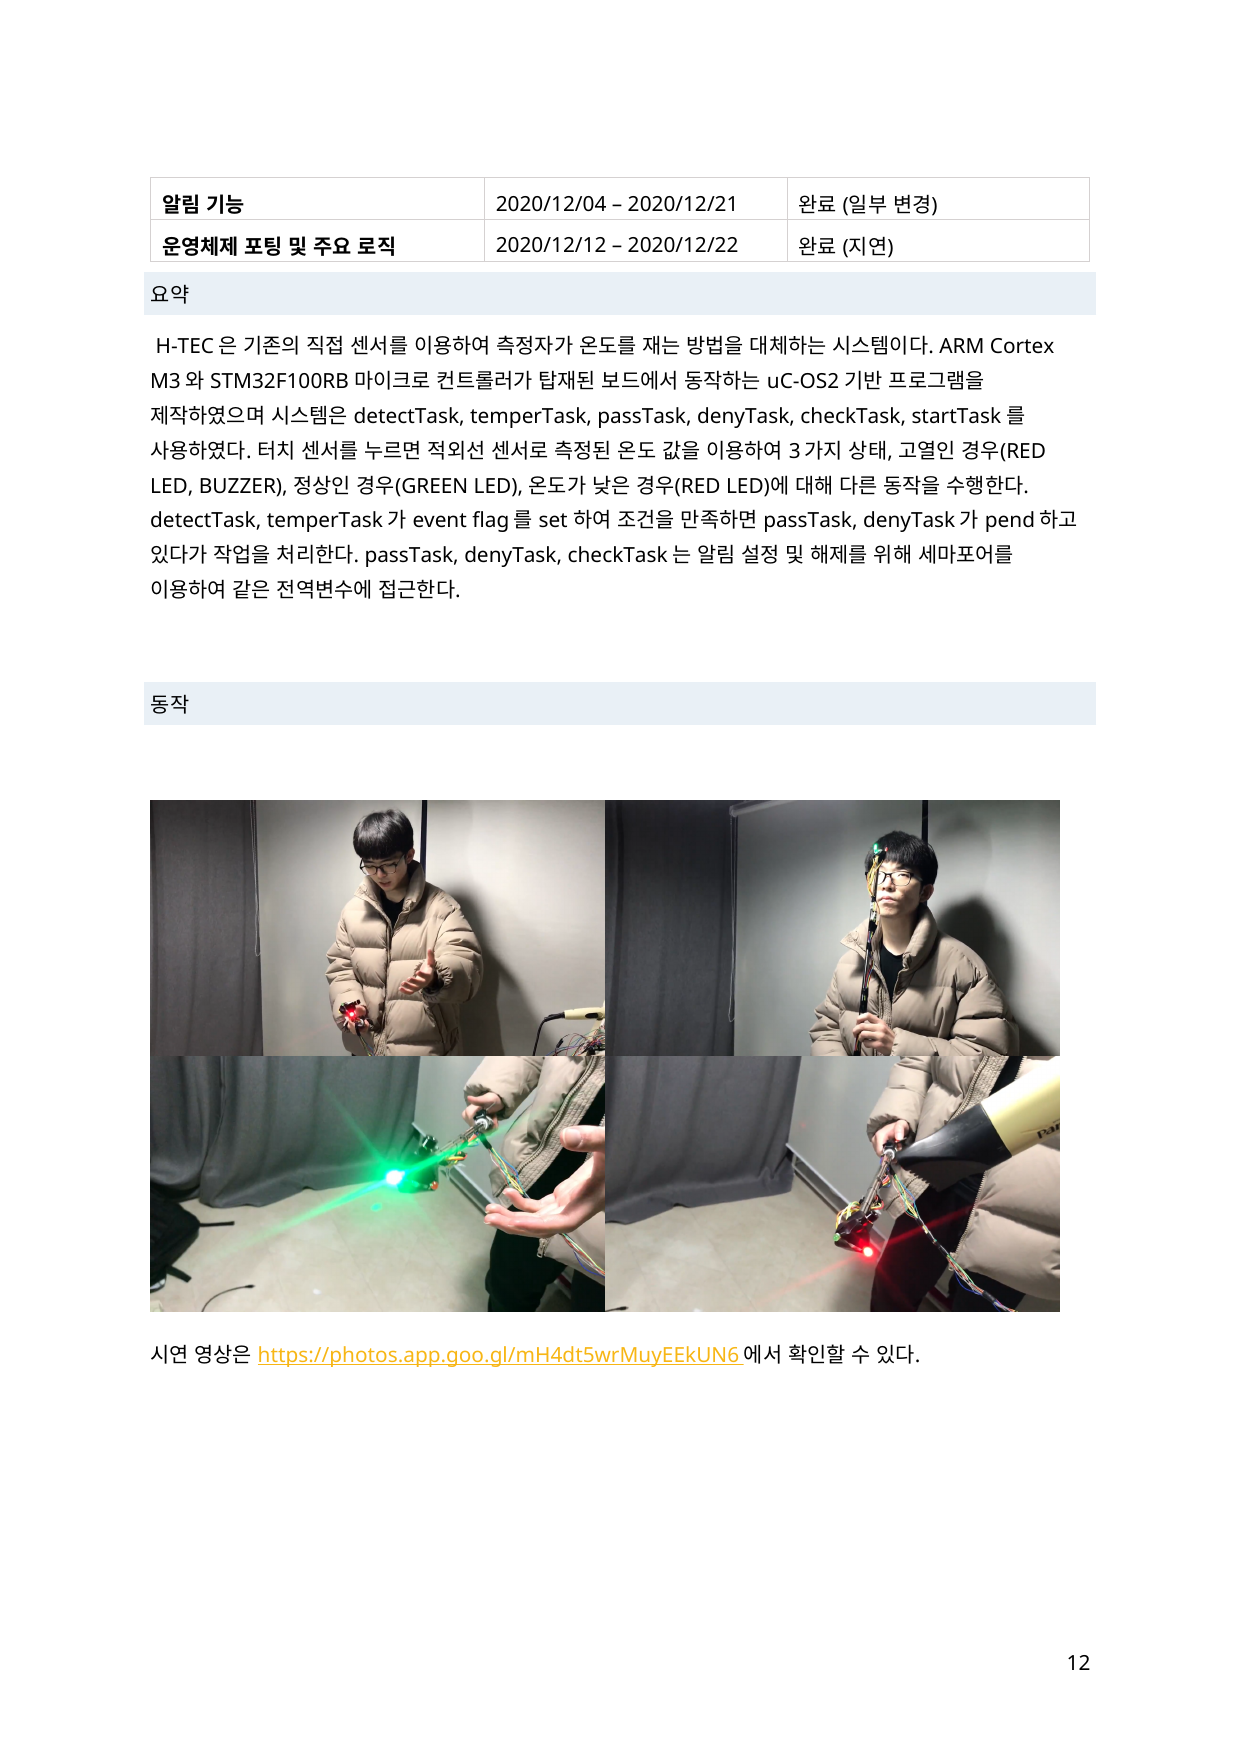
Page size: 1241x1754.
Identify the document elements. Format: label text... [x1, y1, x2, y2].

table_cell 알림 기능 [151, 178, 484, 219]
subtitle 요약 [150, 279, 1090, 309]
subtitle 동작 [150, 689, 1090, 719]
table_cell 운영체제 포팅 및 주요 로직 [151, 220, 484, 261]
table_cell 2020/12/12 – 2020/12/22 [485, 220, 787, 261]
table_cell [485, 178, 787, 219]
text H-TEC은 기존의 직접 센서를 이용하여 측정자가 온도를 재는 방법을 대체하는 시스템이다. ARM Cortex M3와 STM32F100RB 마이크로 컨트롤러가 탑재된 보드에서 동작하는 uC-OS2 기반 프로그램을 제작하였으며 시스템은 detectTask, temperTask, passTask, denyTask, checkTask, startTask를 사용하였다. 터치 센서를 누르면 적외선 센서로 측정된 온도 값을 이용하여 3가지 상태, 고열인 경우(RED LED, BUZZER), 정상인 경우(GREEN LED), 온도가 낮은 경우(RED LED)에 대해 다른 동작을 수행한다. detectTask, temperTask가 event flag를 set 하여 조건을 만족하면 passTask, denyTask가 pend하고 있다가 작업을 처리한다. passTask, denyTask, checkTask는 알림 설정 및 해제를 위해 세마포어를 이용하여 같은 전역변수에 접근한다. [150, 330, 1090, 604]
table_cell 완료 (지연) [788, 220, 1089, 261]
picture [150, 800, 1060, 1312]
table_cell 완료 (일부 변경) [788, 178, 1089, 219]
